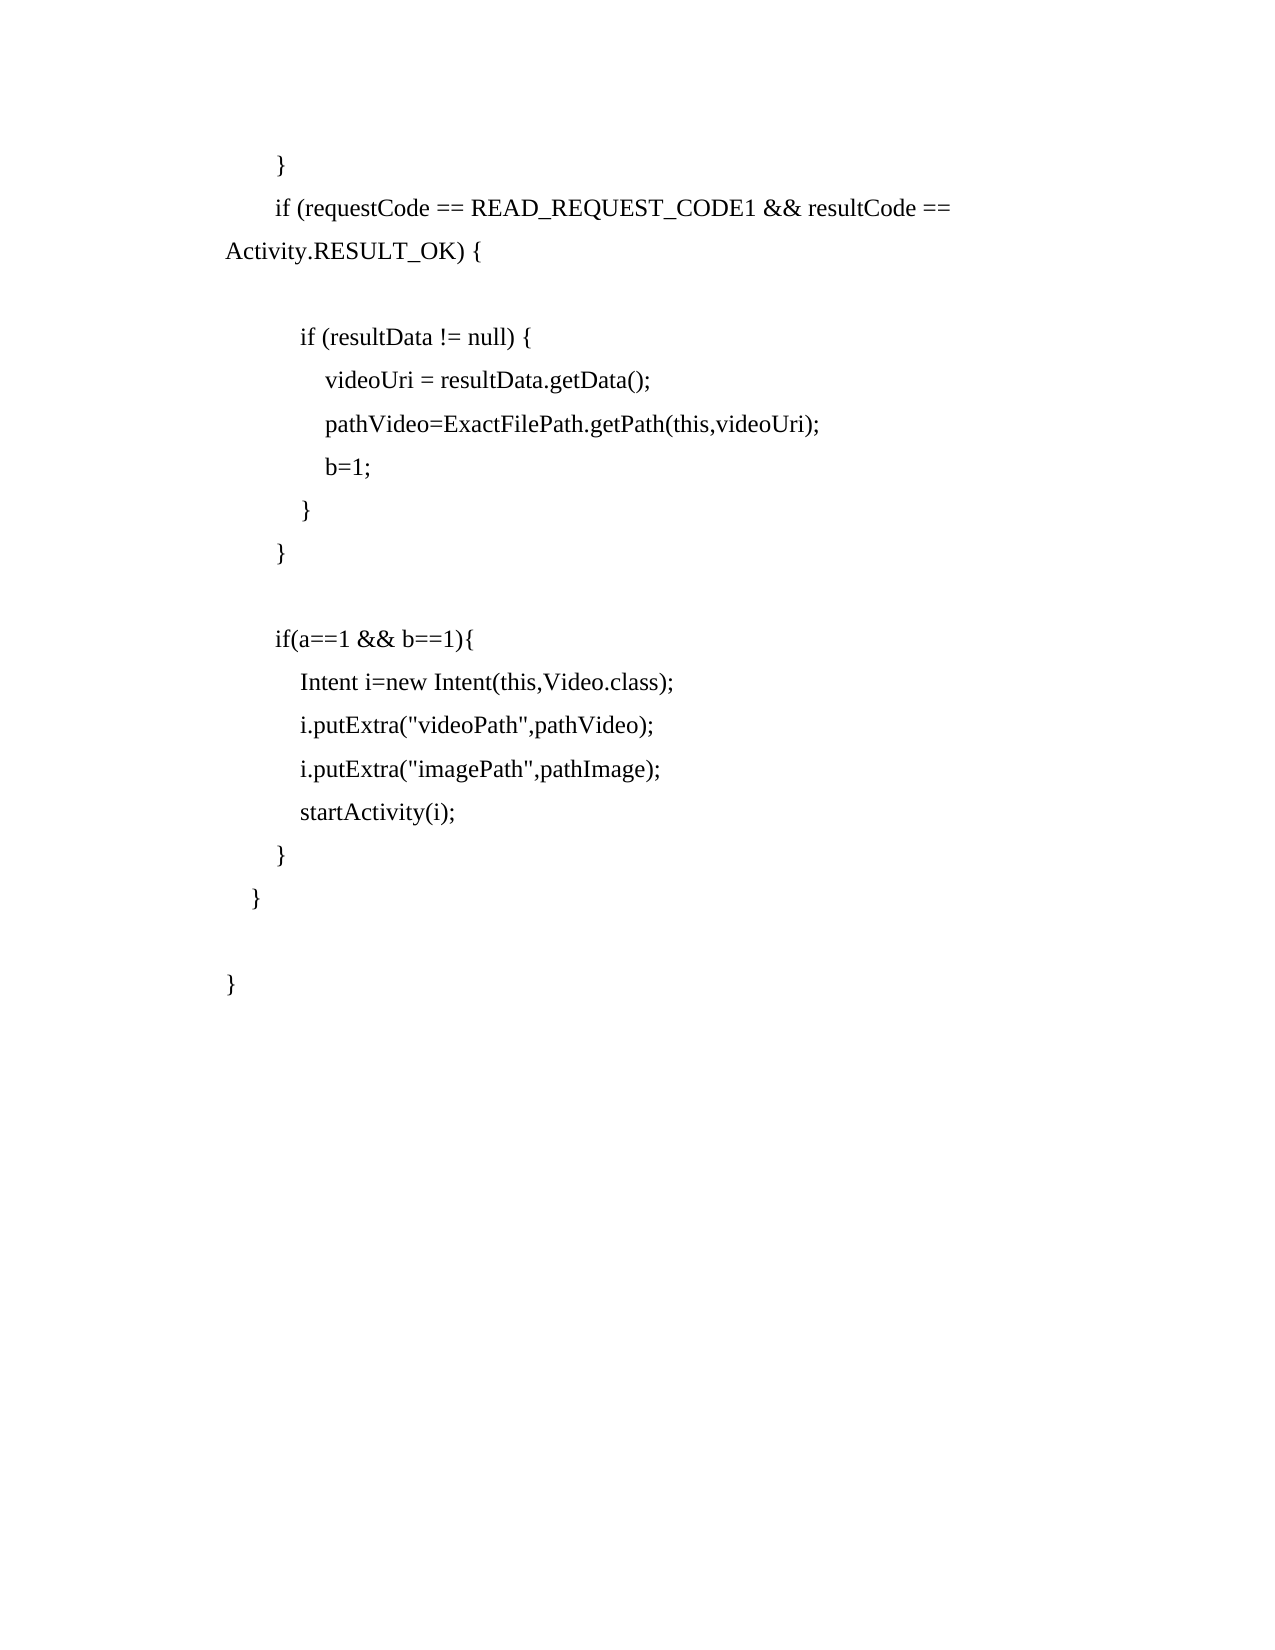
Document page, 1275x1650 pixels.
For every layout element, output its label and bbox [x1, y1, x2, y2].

text [225, 150, 1125, 998]
